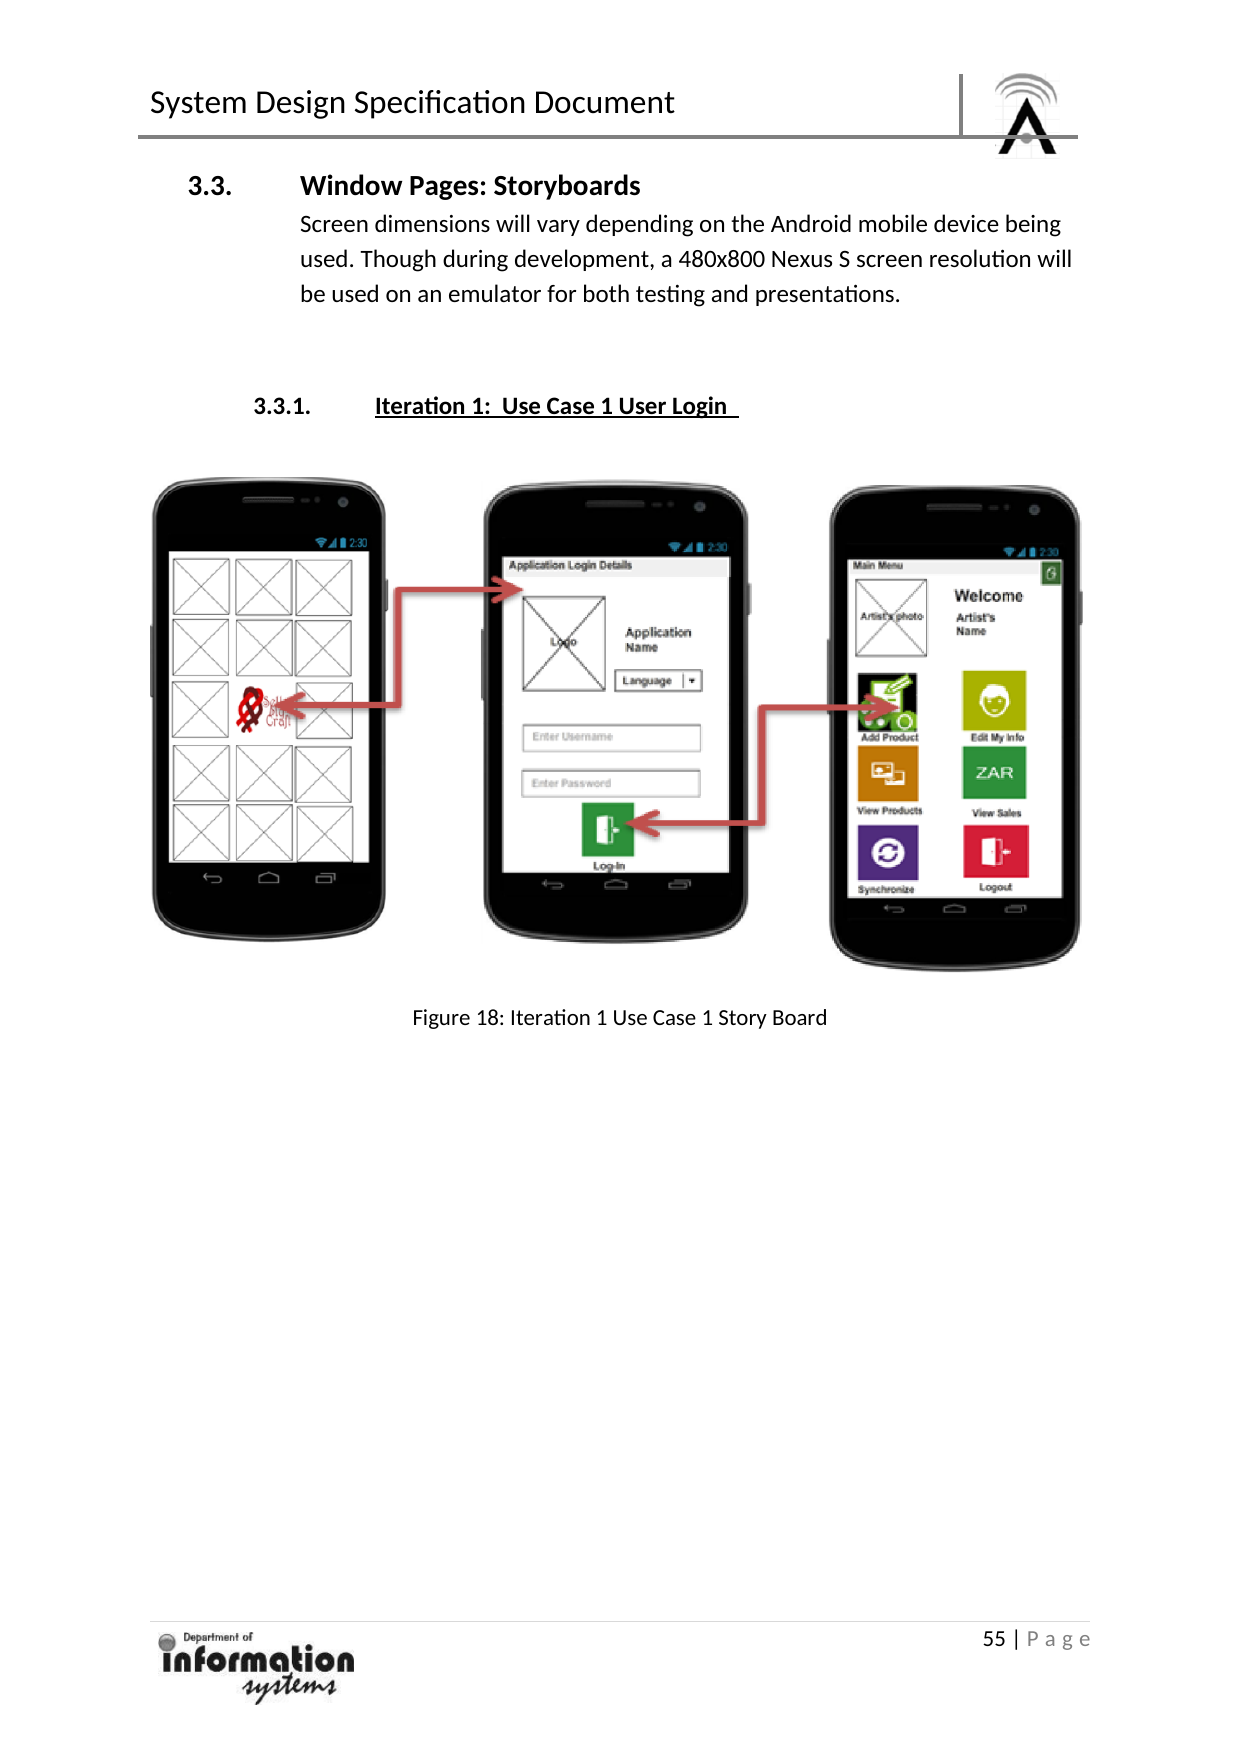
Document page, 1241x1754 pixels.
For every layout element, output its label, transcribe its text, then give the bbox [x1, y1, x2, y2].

subtitle Window Pages: Storyboards [187, 167, 1090, 203]
picture [158, 1632, 354, 1705]
picture [150, 477, 1091, 979]
subtitle Iteration 1: Use Case 1 User Login [253, 390, 1090, 420]
text Screen dimensions will vary depending on the Android mobile device being used. Though during development, a 480x800 Nexus S screen resolution will be used on an emulator for both testing and presentations. [300, 208, 1090, 309]
